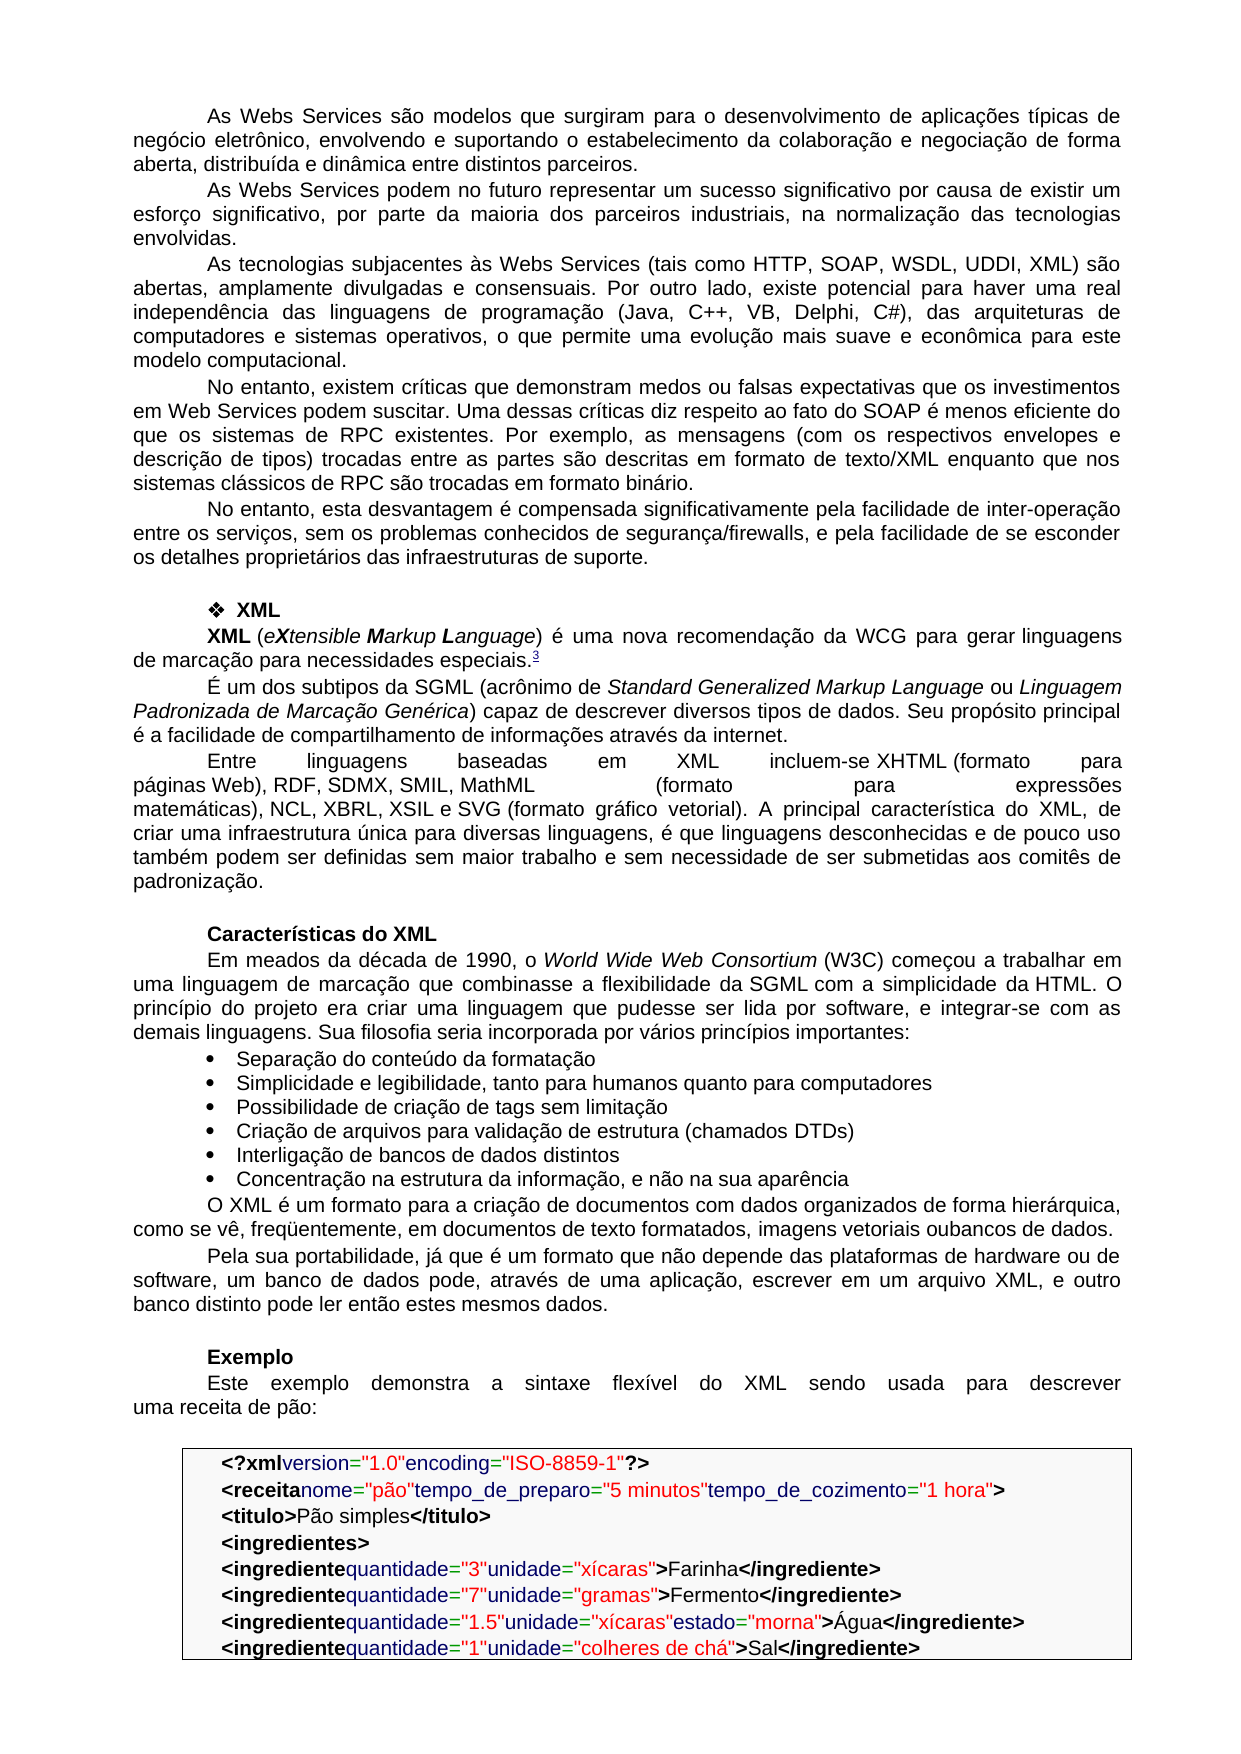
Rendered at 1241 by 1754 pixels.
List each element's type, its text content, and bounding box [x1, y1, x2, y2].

subtitle Características do XML [133, 922, 1122, 946]
text No entanto, existem críticas que demonstram medos ou falsas expectativas que os investimentos em Web Services podem suscitar. Uma dessas críticas diz respeito ao fato do SOAP é menos eficiente do que os sistemas de RPC existentes. Por exemplo, as mensagens (com os respectivos envelopes e descrição de tipos) trocadas entre as partes são descritas em formato de texto/XML enquanto que nos sistemas clássicos de RPC são trocadas em formato binário. [133, 374, 1122, 494]
text <ingredientequantidade="3"unidade="xícaras">Farinha</ingrediente> [183, 1554, 1131, 1580]
text XML (eXtensible Markup Language) é uma nova recomendação da WCG para gerar linguagens de marcação para necessidades especiais.3 [133, 624, 1122, 672]
text <?xmlversion="1.0"encoding="ISO-8859-1"?> [183, 1449, 1131, 1474]
list Separação do conteúdo da formatação [206, 1046, 1122, 1071]
list Interligação de bancos de dados distintos [206, 1143, 1122, 1167]
text As Webs Services podem no futuro representar um sucesso significativo por causa de existir um esforço significativo, por parte da maioria dos parceiros industriais, na normalização das tecnologias envolvidas. [133, 178, 1122, 250]
list XML [207, 598, 1122, 622]
text <receitanome="pão"tempo_de_preparo="5 minutos"tempo_de_cozimento="1 hora"> [183, 1474, 1131, 1501]
list Possibilidade de criação de tags sem limitação [206, 1094, 1122, 1119]
text Entre linguagens baseadas em XML incluem-se XHTML (formato para páginas Web), RDF, SDMX, SMIL, MathML (formato para expressões matemáticas), NCL, XBRL, XSIL e SVG (formato gráfico vetorial). A principal característica do XML, de criar uma infraestrutura única para diversas linguagens, é que linguagens desconhecidas e de pouco uso também podem ser definidas sem maior trabalho e sem necessidade de ser submetidas aos comitês de padronização. [133, 749, 1122, 893]
list Simplicidade e legibilidade, tanto para humanos quanto para computadores [206, 1071, 1122, 1094]
text <ingredientes> [183, 1527, 1131, 1554]
text As Webs Services são modelos que surgiram para o desenvolvimento de aplicações típicas de negócio eletrônico, envolvendo e suportando o estabelecimento da colaboração e negociação de forma aberta, distribuída e dinâmica entre distintos parceiros. [133, 103, 1122, 175]
text <ingredientequantidade="1.5"unidade="xícaras"estado="morna">Água</ingrediente> [183, 1607, 1131, 1633]
text <ingredientequantidade="7"unidade="gramas">Fermento</ingrediente> [183, 1580, 1131, 1607]
text O XML é um formato para a criação de documentos com dados organizados de forma hierárquica, como se vê, freqüentemente, em documentos de texto formatados, imagens vetoriais oubancos de dados. [133, 1193, 1122, 1241]
subtitle Exemplo [133, 1344, 1122, 1368]
text Pela sua portabilidade, já que é um formato que não depende das plataformas de hardware ou de software, um banco de dados pode, através de uma aplicação, escrever em um arquivo XML, e outro banco distinto pode ler então estes mesmos dados. [133, 1244, 1122, 1316]
text Este exemplo demonstra a sintaxe flexível do XML sendo usada para descrever uma receita de pão: [133, 1371, 1122, 1419]
text No entanto, esta desvantagem é compensada significativamente pela facilidade de inter-operação entre os serviços, sem os problemas conhecidos de segurança/firewalls, e pela facilidade de se esconder os detalhes proprietários das infraestruturas de suporte. [133, 497, 1122, 569]
text É um dos subtipos da SGML (acrônimo de Standard Generalized Markup Language ou Linguagem Padronizada de Marcação Genérica) capaz de descrever diversos tipos de dados. Seu propósito principal é a facilidade de compartilhamento de informações através da internet. [133, 674, 1122, 746]
list Criação de arquivos para validação de estrutura (chamados DTDs) [206, 1119, 1122, 1143]
text <ingredientequantidade="1"unidade="colheres de chá">Sal</ingrediente> [183, 1633, 1131, 1659]
list Concentração na estrutura da informação, e não na sua aparência [206, 1167, 1122, 1191]
text As tecnologias subjacentes às Webs Services (tais como HTTP, SOAP, WSDL, UDDI, XML) são abertas, amplamente divulgadas e consensuais. Por outro lado, existe potencial para haver uma real independência das linguagens de programação (Java, C++, VB, Delphi, C#), das arquiteturas de computadores e sistemas operativos, o que permite uma evolução mais suave e econômica para este modelo computacional. [133, 252, 1122, 372]
text <titulo>Pão simples</titulo> [183, 1501, 1131, 1527]
text Em meados da década de 1990, o World Wide Web Consortium (W3C) começou a trabalhar em uma linguagem de marcação que combinasse a flexibilidade da SGML com a simplicidade da HTML. O princípio do projeto era criar uma linguagem que pudesse ser lida por software, e integrar-se com as demais linguagens. Sua filosofia seria incorporada por vários princípios importantes: [133, 948, 1122, 1044]
